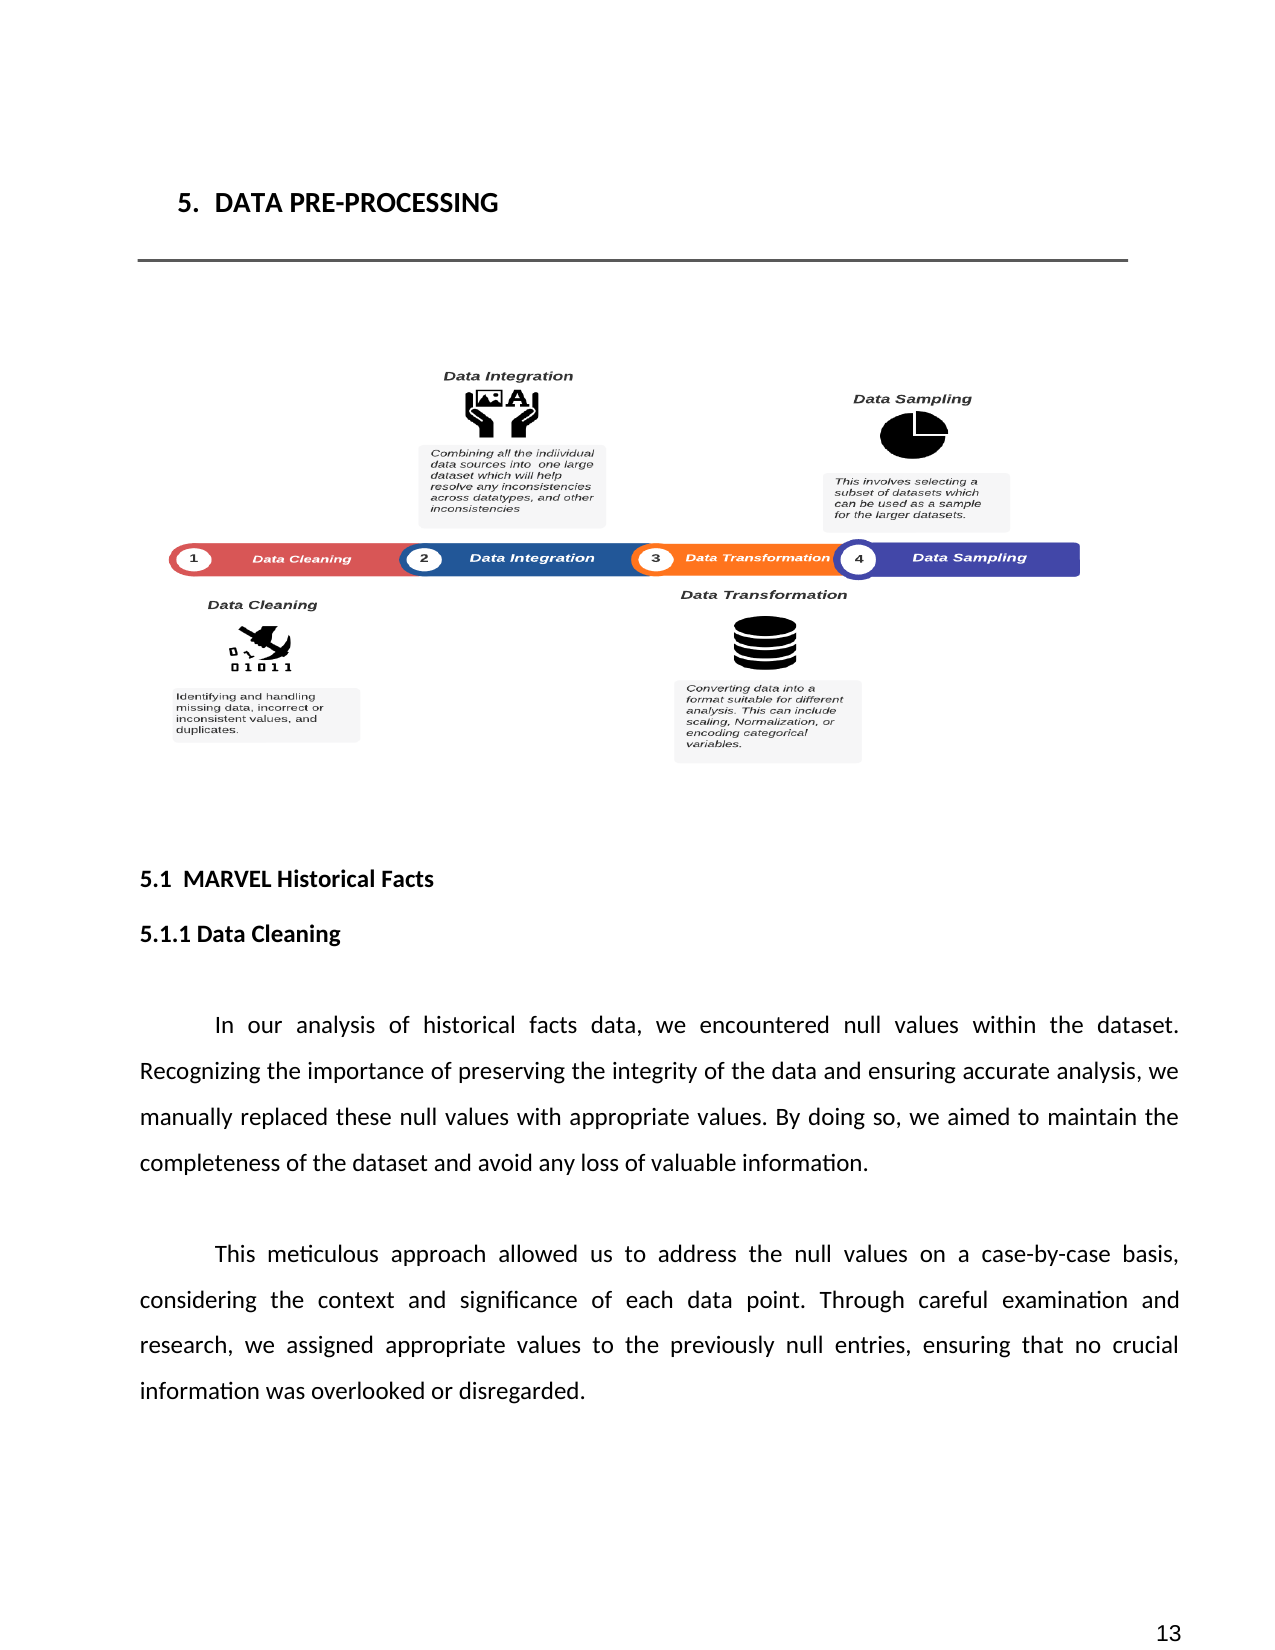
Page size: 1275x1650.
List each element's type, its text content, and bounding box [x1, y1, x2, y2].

subtitle 5.1.1 Data Cleaning [139, 918, 1181, 948]
text This meticulous approach allowed us to address the null values on a case-by-case basis, considering the context and significance of each data point. Through careful examination and research, we assigned appropriate values to the previously null entries, ensuring that no crucial information was overlooked or disregarded. [139, 1238, 1181, 1406]
picture [139, 352, 1125, 792]
text In our analysis of historical facts data, we encountered null values within the dataset. Recognizing the importance of preserving the integrity of the data and ensuring accurate analysis, we manually replaced these null values with appropriate values. By doing so, we aimed to maintain the completeness of the dataset and avoid any loss of valuable information. [139, 1009, 1181, 1177]
subtitle DATA PRE-PROCESSING [177, 184, 1181, 220]
subtitle 5.1 MARVEL Historical Facts [139, 863, 1181, 893]
